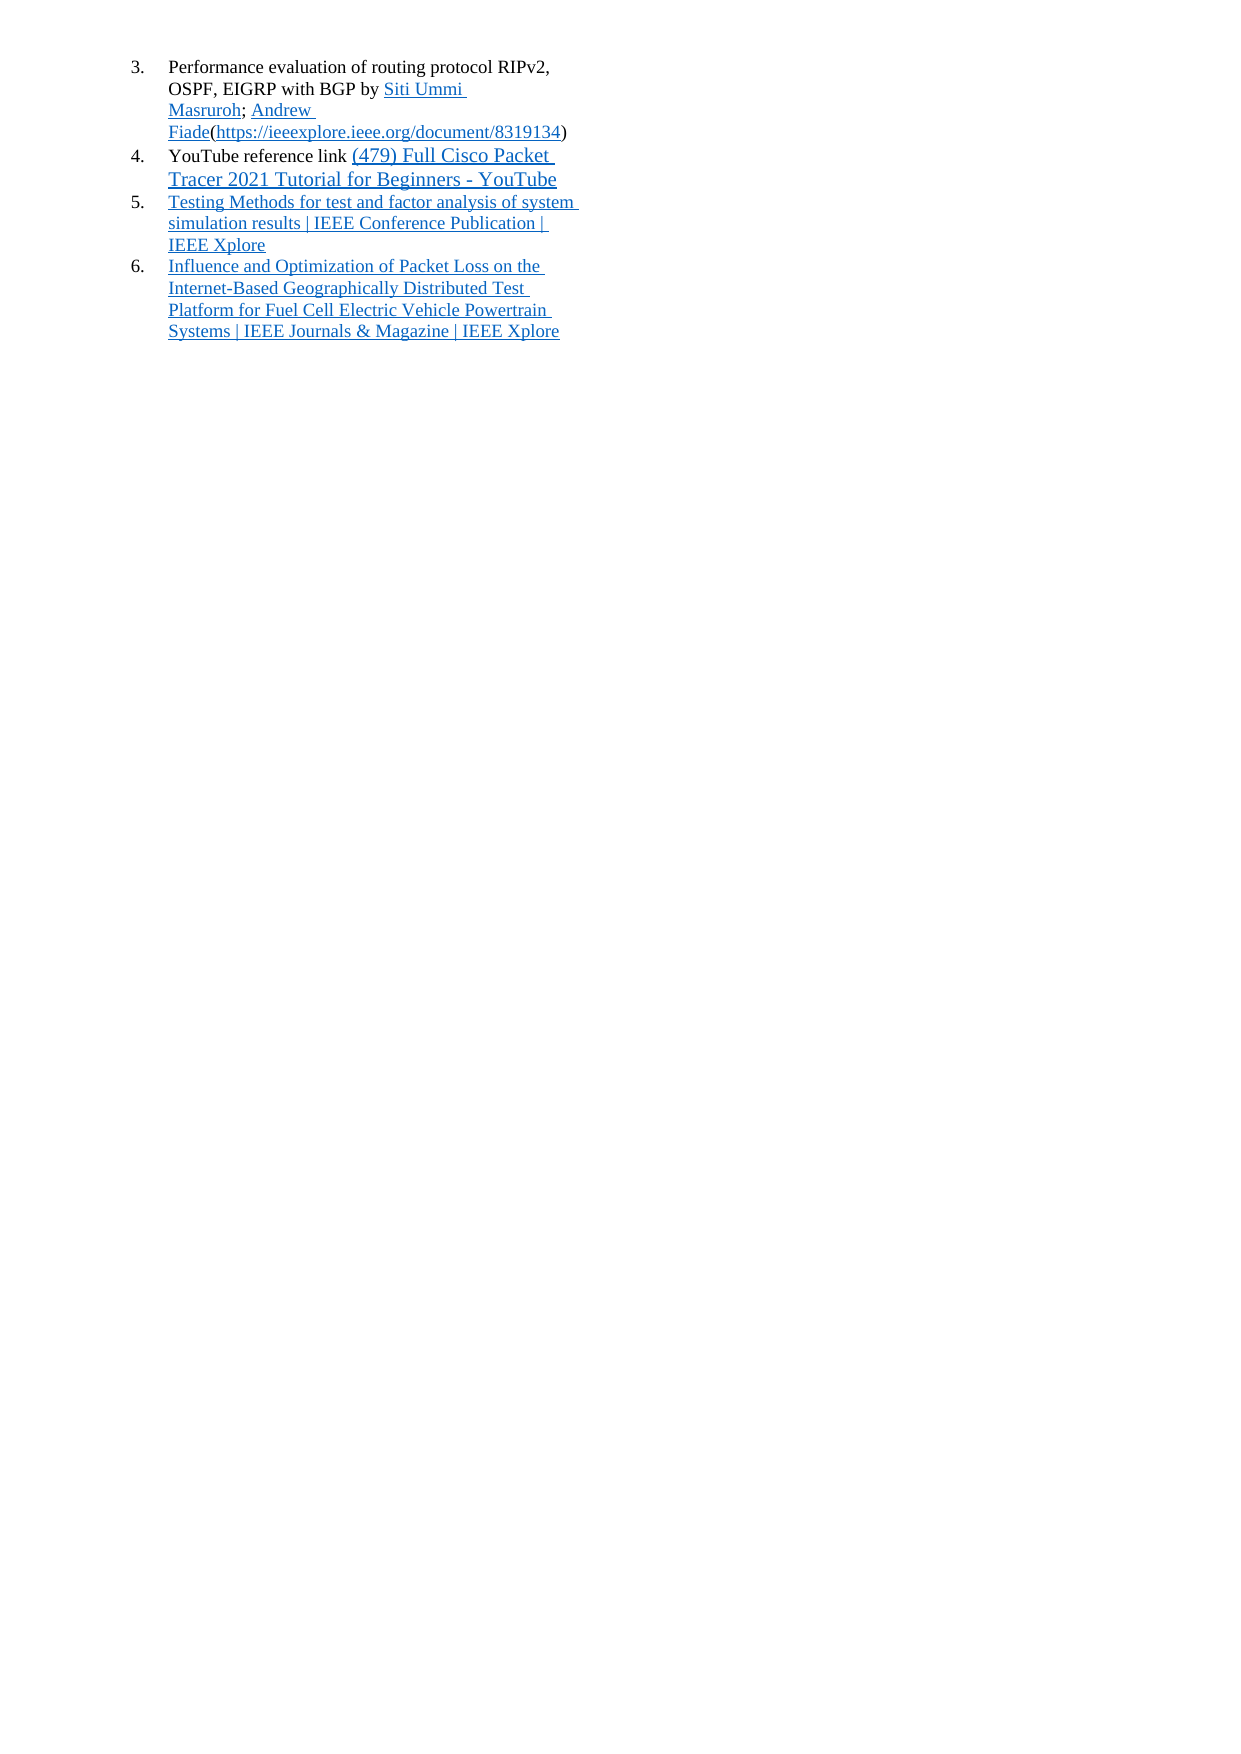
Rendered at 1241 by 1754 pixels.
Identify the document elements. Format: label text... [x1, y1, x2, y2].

list Testing Methods for test and factor analysis of system simulation results | IEEE Conference Publication | IEEE Xplore [131, 191, 583, 255]
list Performance evaluation of routing protocol RIPv2, OSPF, EIGRP with BGP by Siti Ummi Masruroh; Andrew Fiade(https://ieeexplore.ieee.org/document/8319134) [131, 56, 583, 142]
list Influence and Optimization of Packet Loss on the Internet-Based Geographically Distributed Test Platform for Fuel Cell Electric Vehicle Powertrain Systems | IEEE Journals & Magazine | IEEE Xplore [131, 255, 583, 342]
list YouTube reference link (479) Full Cisco Packet Tracer 2021 Tutorial for Beginners - YouTube [131, 142, 583, 191]
